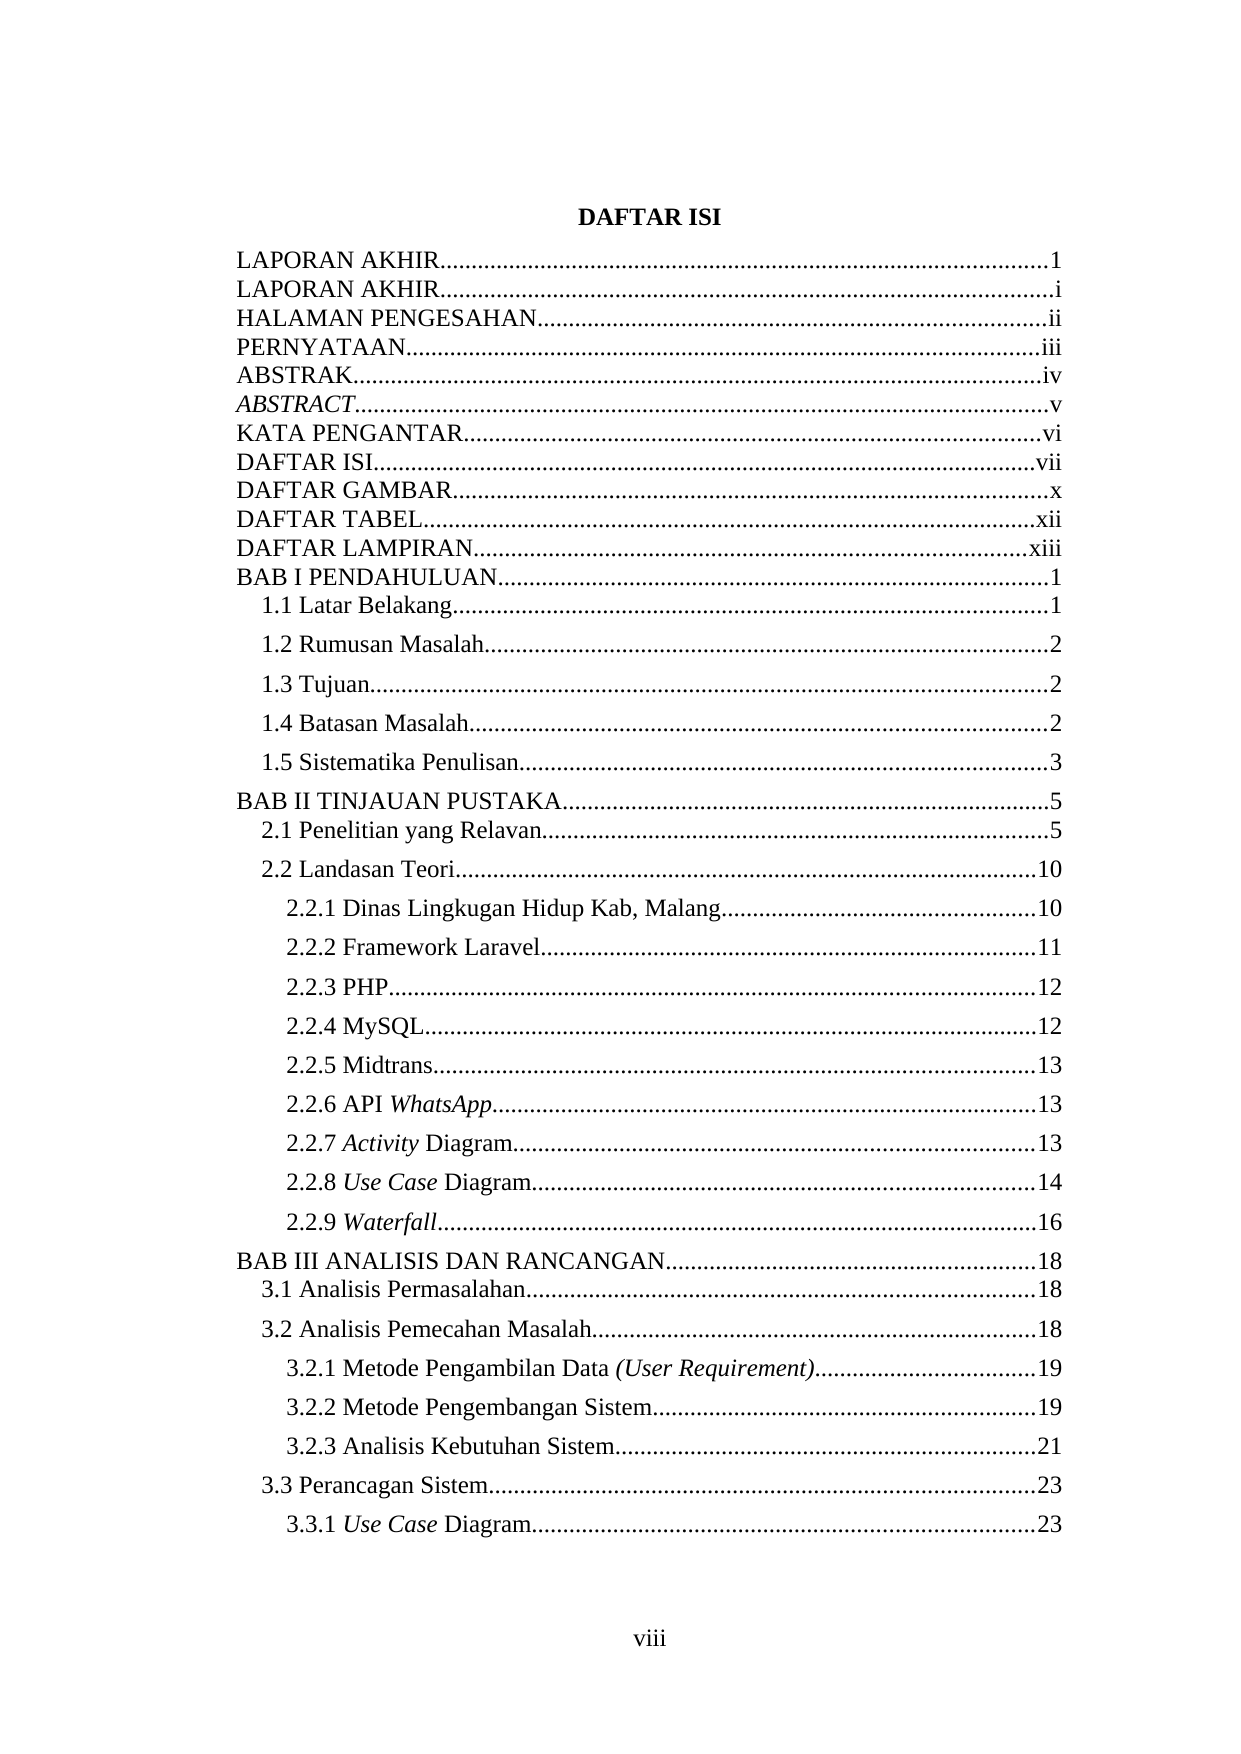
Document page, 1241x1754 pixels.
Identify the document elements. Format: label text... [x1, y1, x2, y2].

subtitle DAFTAR ISI [236, 202, 1063, 231]
